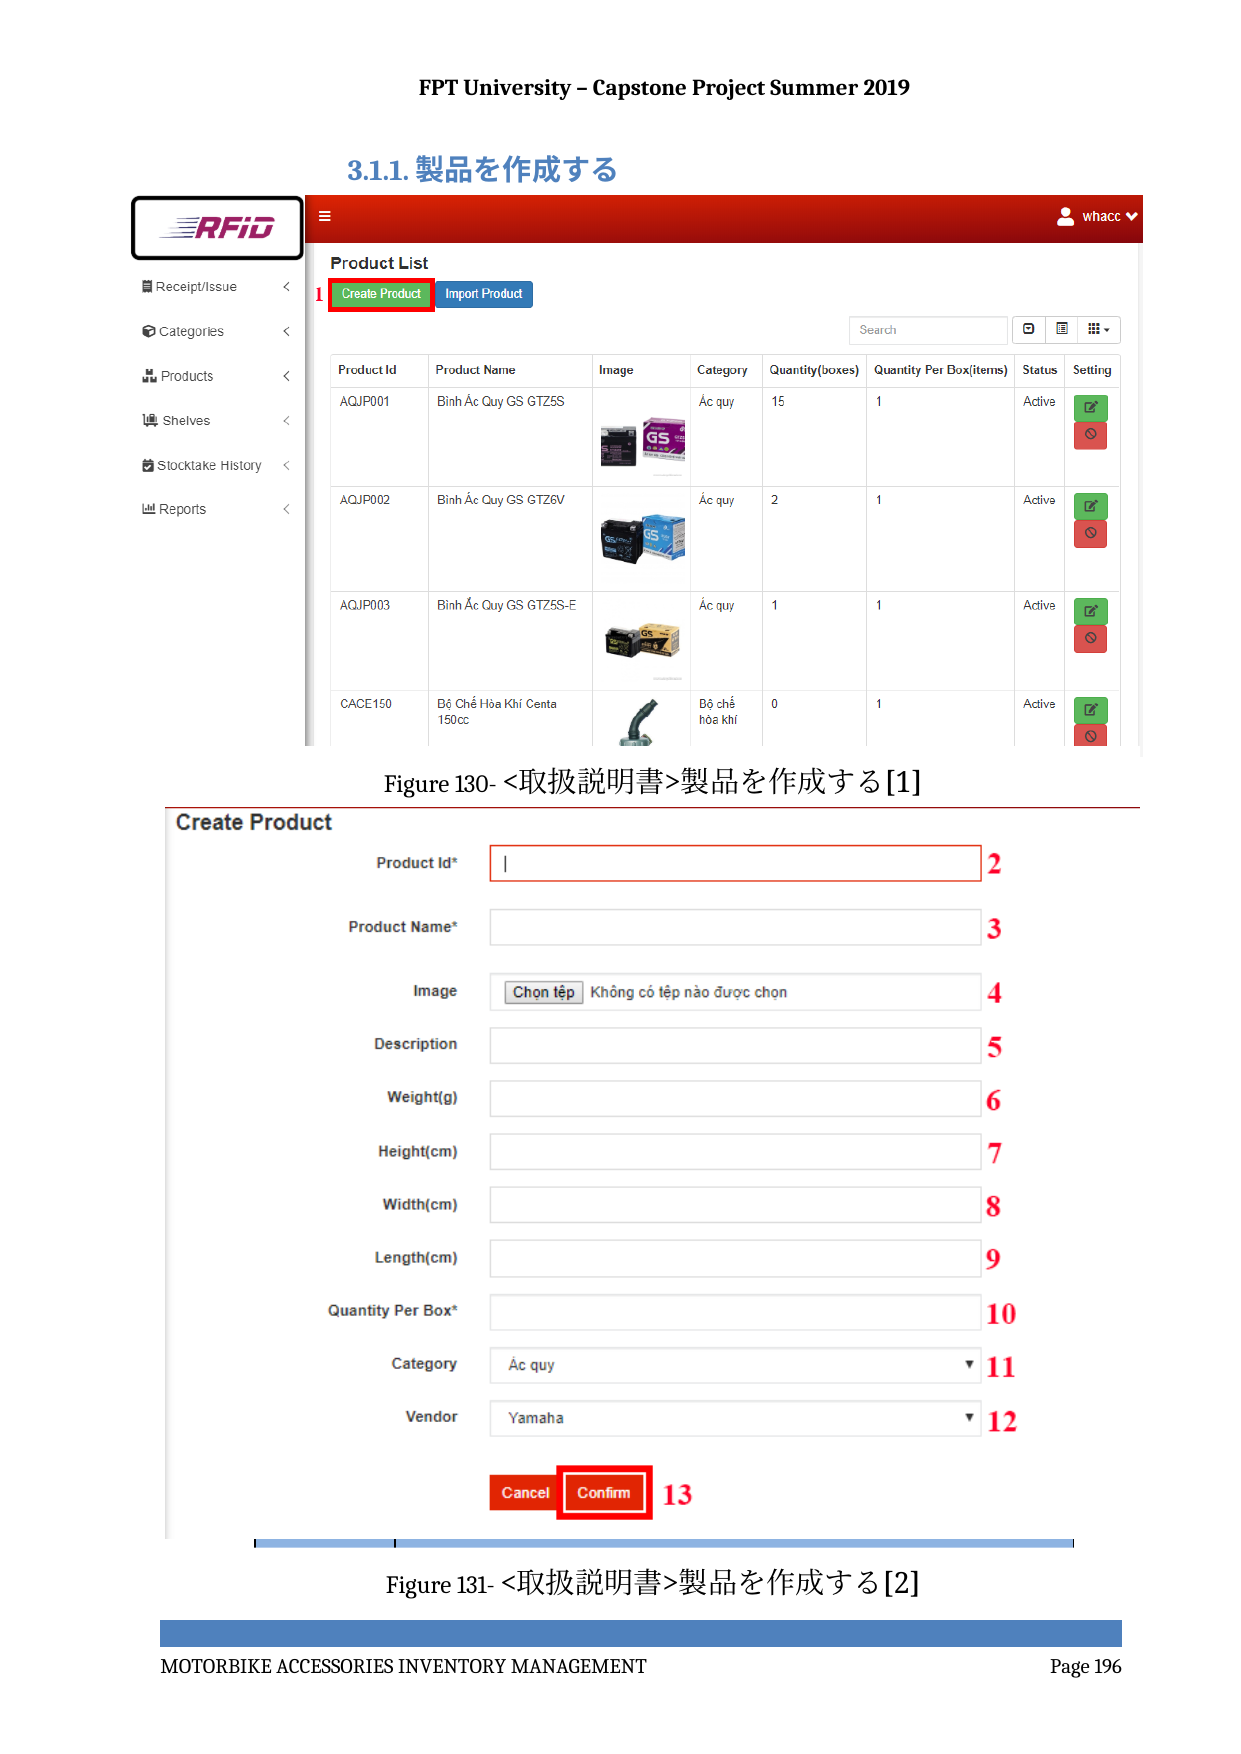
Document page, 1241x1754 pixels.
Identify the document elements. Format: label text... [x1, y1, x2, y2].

subtitle 製品を作成する [348, 147, 1122, 189]
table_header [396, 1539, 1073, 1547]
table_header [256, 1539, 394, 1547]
picture [130, 195, 1143, 757]
picture [165, 807, 1140, 1539]
